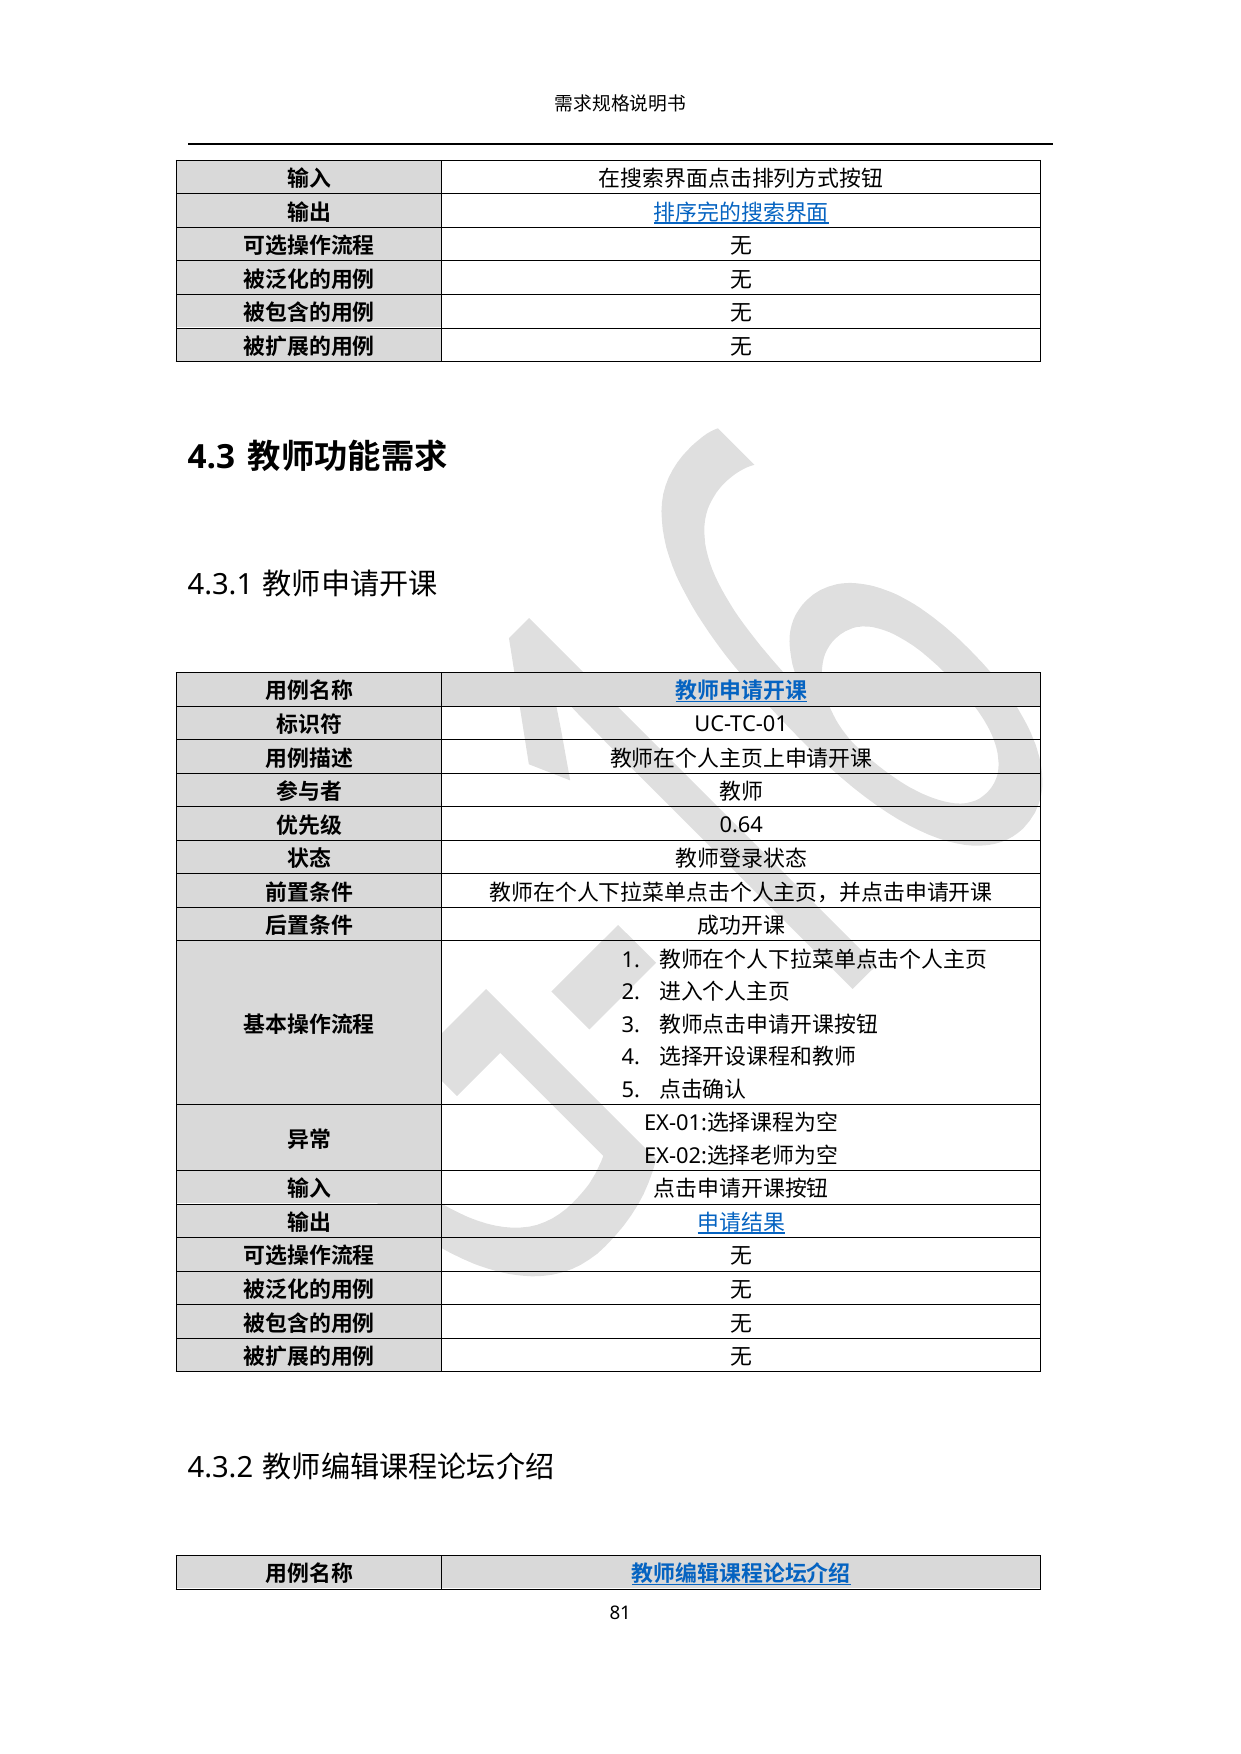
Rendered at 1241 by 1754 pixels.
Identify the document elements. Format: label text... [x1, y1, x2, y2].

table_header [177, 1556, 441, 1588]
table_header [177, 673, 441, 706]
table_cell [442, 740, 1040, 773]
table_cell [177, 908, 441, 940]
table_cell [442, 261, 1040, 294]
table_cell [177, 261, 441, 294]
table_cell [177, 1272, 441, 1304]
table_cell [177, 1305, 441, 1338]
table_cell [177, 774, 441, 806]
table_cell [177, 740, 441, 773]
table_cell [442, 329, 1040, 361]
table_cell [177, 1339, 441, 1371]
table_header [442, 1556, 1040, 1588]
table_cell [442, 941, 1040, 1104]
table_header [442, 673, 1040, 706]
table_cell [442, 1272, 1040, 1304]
subtitle 教师功能需求 [187, 422, 1053, 487]
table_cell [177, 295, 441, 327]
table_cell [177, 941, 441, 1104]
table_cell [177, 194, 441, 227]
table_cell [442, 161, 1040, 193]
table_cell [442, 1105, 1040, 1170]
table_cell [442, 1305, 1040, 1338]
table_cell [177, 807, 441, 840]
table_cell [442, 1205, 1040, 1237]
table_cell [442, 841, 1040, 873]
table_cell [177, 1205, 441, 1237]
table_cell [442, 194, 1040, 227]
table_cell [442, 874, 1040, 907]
subtitle 教师申请开课 [187, 549, 1053, 614]
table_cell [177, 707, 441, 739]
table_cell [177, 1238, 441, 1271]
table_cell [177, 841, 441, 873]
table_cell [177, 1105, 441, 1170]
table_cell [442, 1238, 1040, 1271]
subtitle 教师编辑课程论坛介绍 [187, 1432, 1053, 1497]
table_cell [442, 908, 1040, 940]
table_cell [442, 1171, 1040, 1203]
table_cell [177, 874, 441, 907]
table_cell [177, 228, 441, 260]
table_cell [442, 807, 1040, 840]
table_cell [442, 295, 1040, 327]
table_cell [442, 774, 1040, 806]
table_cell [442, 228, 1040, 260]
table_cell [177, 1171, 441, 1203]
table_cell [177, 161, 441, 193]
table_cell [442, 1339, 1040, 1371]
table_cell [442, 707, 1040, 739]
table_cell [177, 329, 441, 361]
